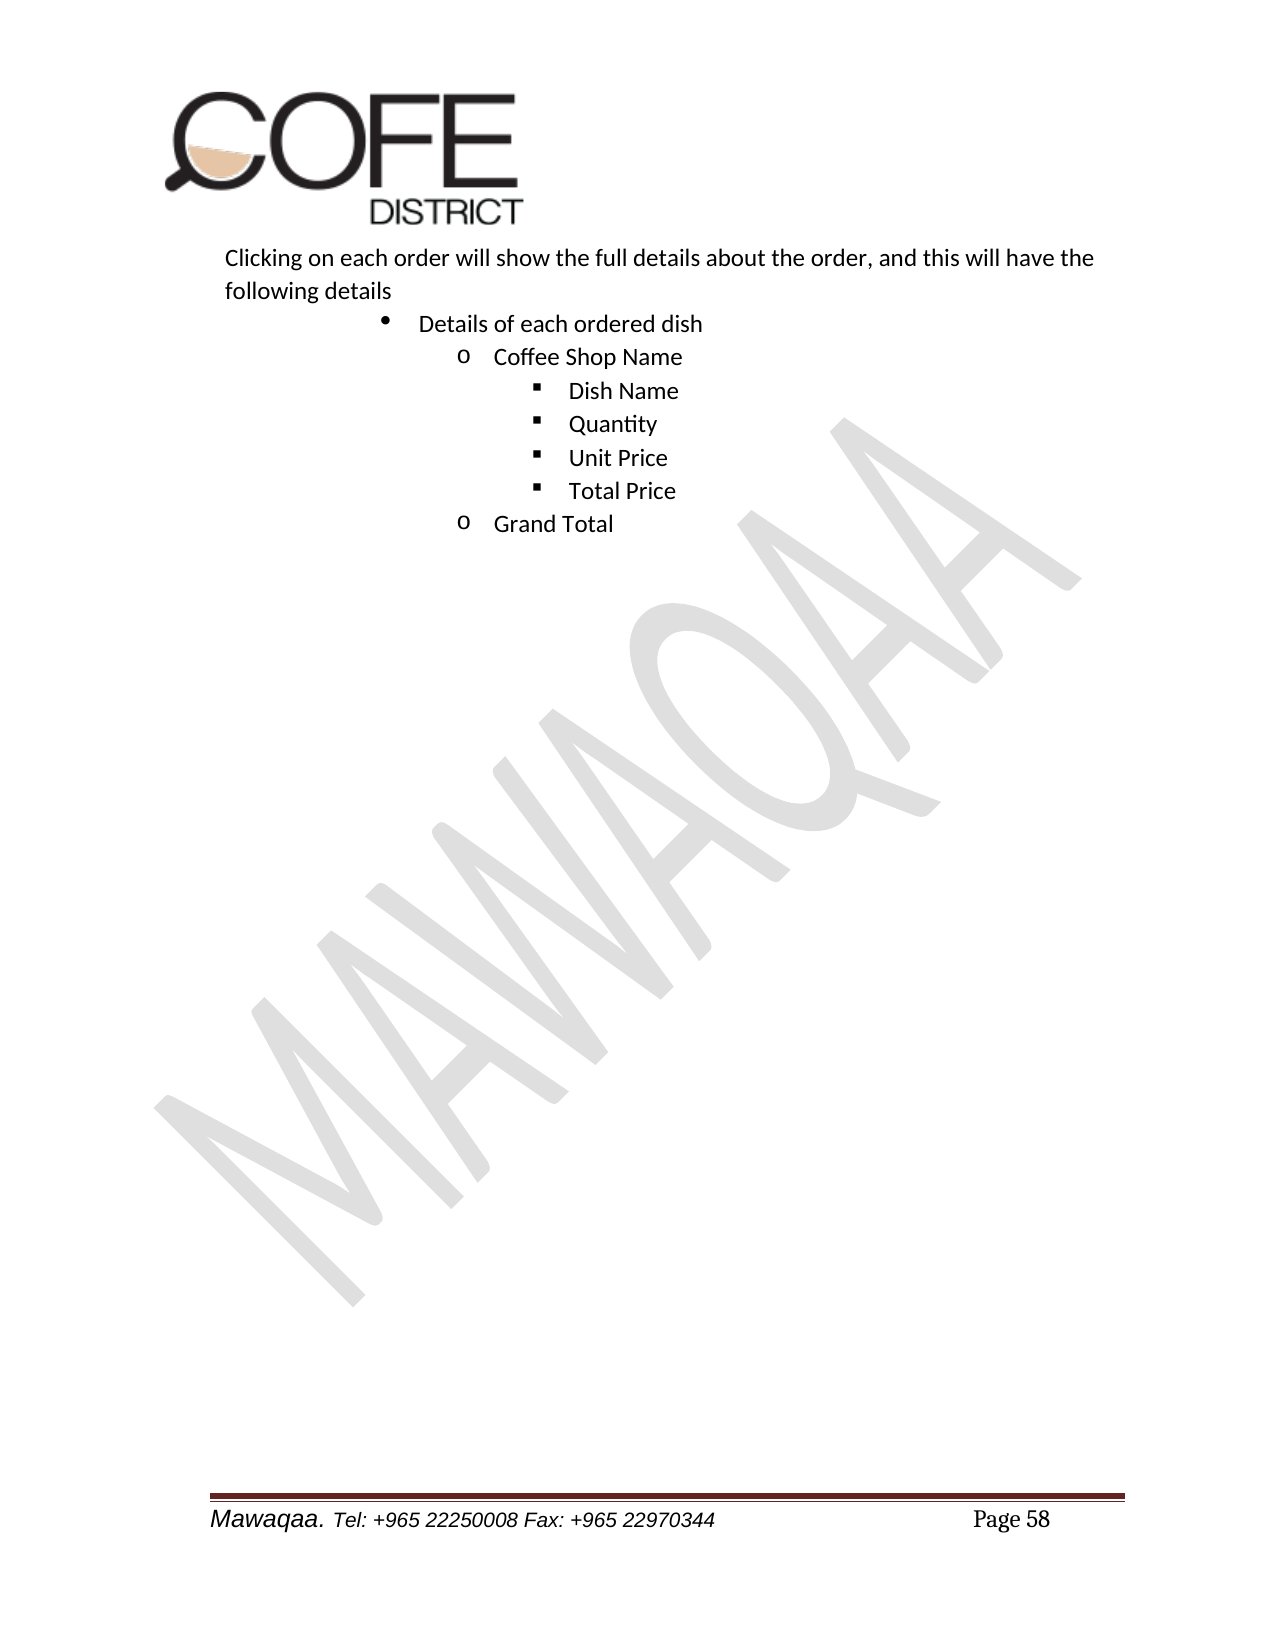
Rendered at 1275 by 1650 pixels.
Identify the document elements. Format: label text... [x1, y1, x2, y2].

list Details of each ordered dish [381, 306, 1125, 339]
text Clicking on each order will show the full details about the order, and this will have the following details [225, 239, 1125, 306]
list Unit Price [531, 439, 1125, 472]
list Grand Total [456, 506, 1125, 539]
list Dish Name [531, 372, 1125, 406]
picture [162, 81, 535, 233]
list Coffee Shop Name [456, 339, 1125, 372]
list Quantity [531, 406, 1125, 439]
list Total Price [531, 472, 1125, 506]
